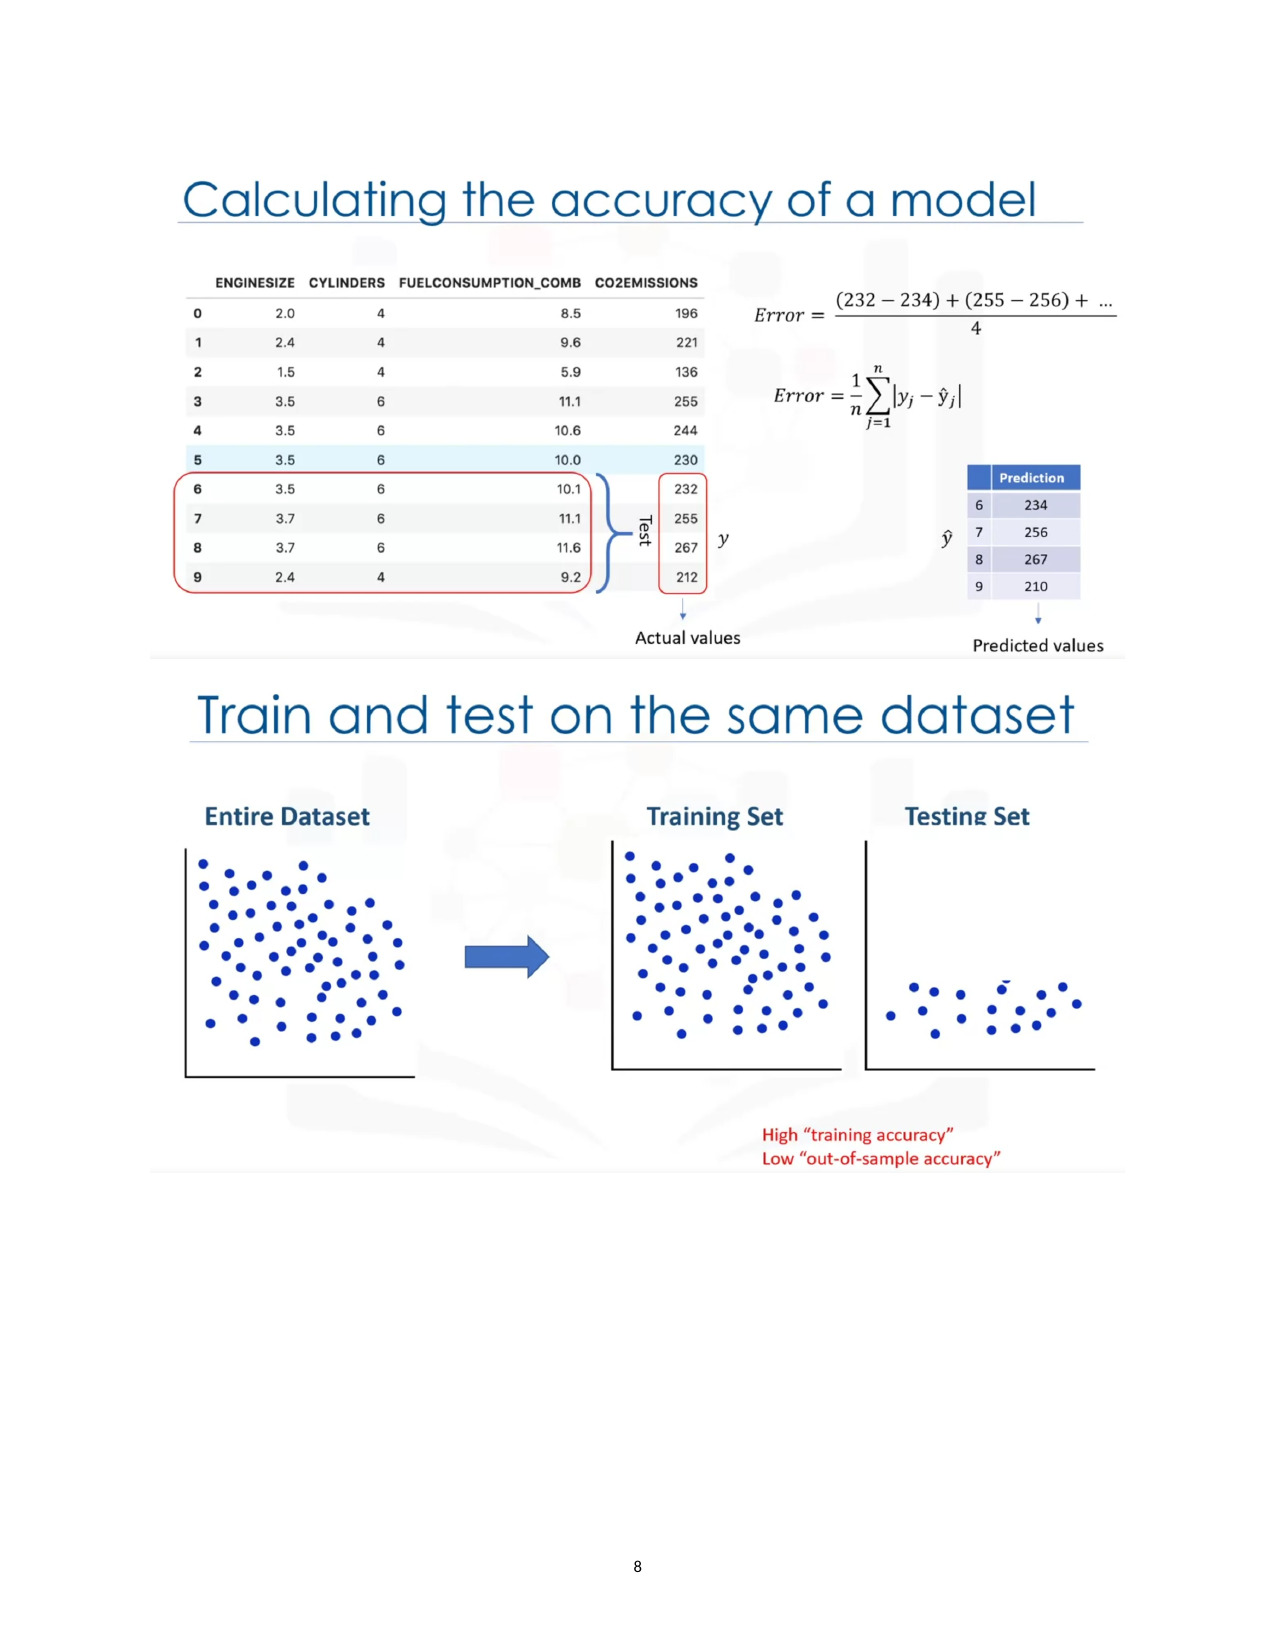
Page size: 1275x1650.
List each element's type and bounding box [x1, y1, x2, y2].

picture [150, 150, 1125, 659]
picture [150, 675, 1125, 1173]
